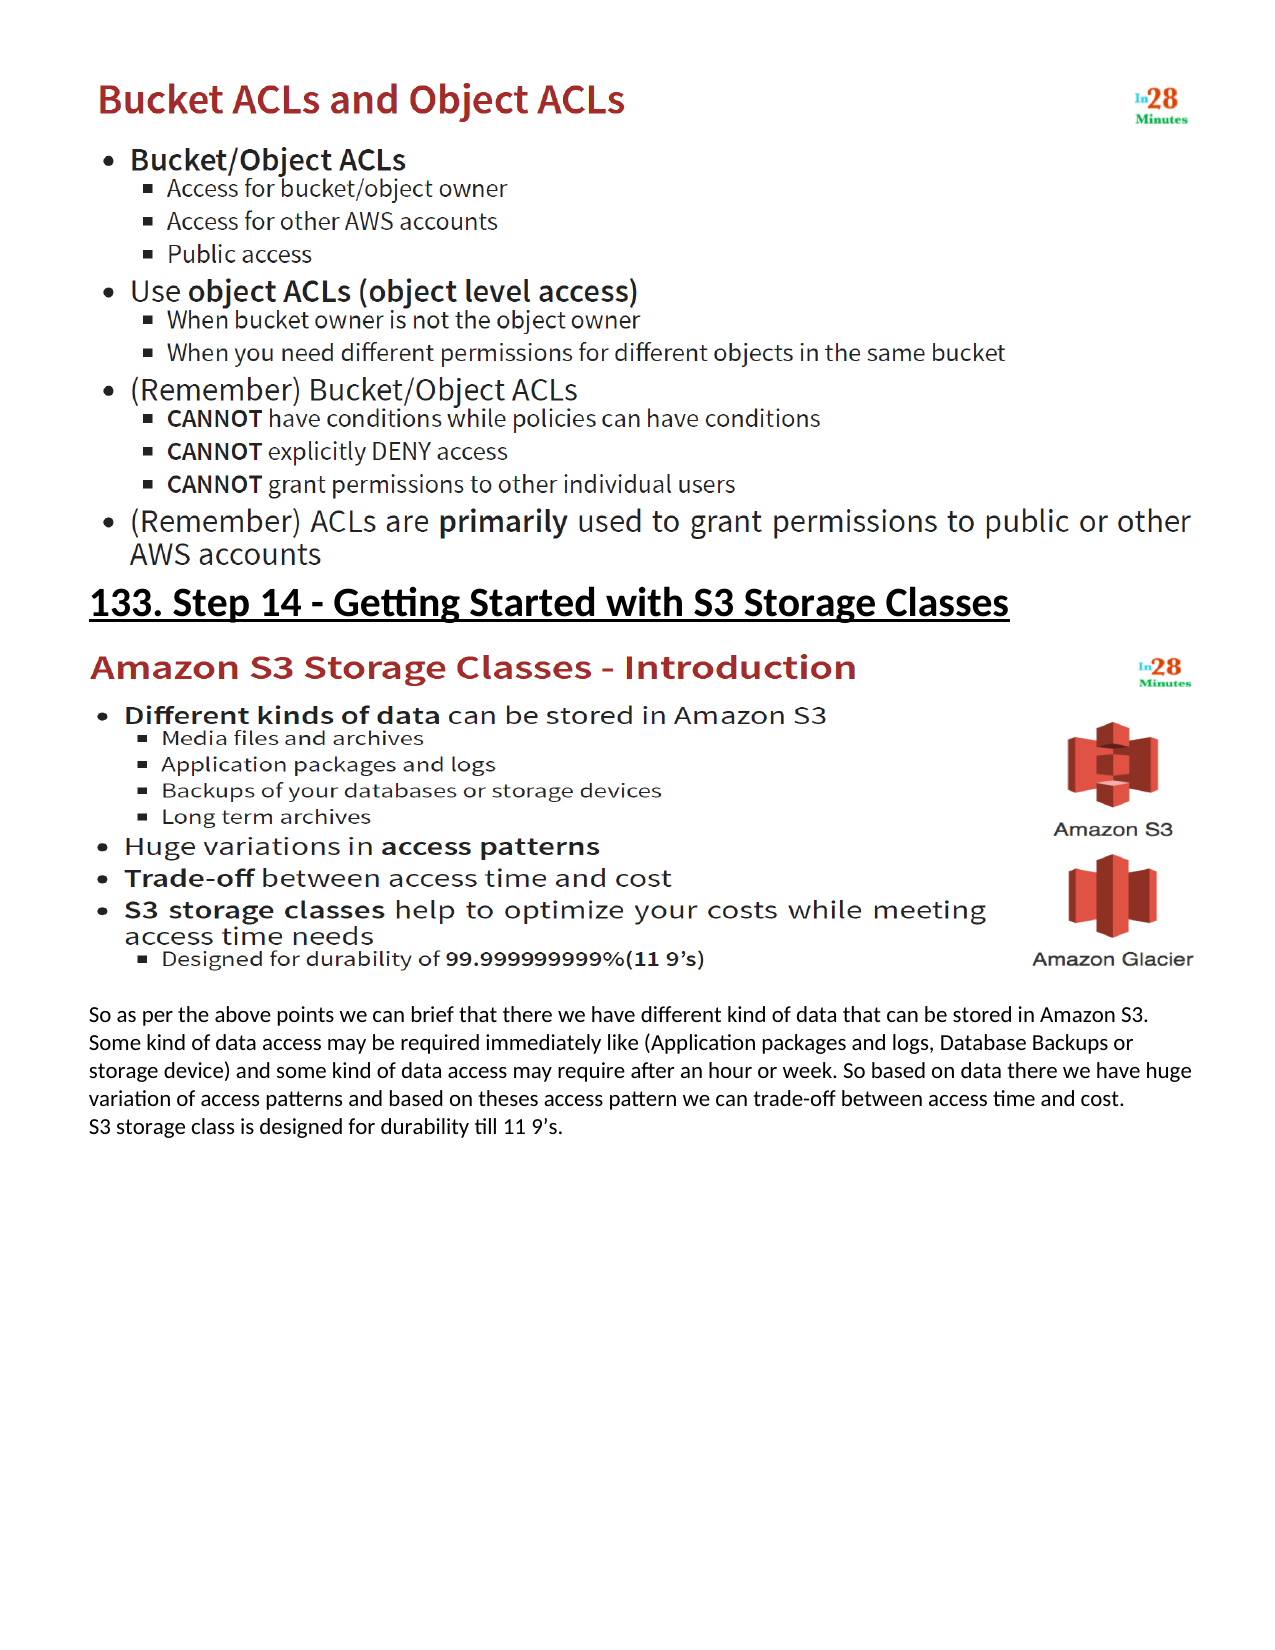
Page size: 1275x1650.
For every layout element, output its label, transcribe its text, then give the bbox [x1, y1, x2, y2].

text S3 storage class is designed for durability till 11 9’s. [89, 1112, 1196, 1140]
text 133. Step 14 - Getting Started with S3 Storage Classes [89, 576, 1196, 627]
picture [88, 73, 1197, 576]
text So as per the above points we can brief that there we have different kind of data that can be stored in Amazon S3. Some kind of data access may be required immediately like (Application packages and logs, Database Backups or storage device) and some kind of data access may require after an hour or week. So based on data there we have huge variation of access patterns and based on theses access pattern we can trade-off between access time and cost. [89, 1000, 1196, 1112]
picture [88, 654, 1196, 973]
